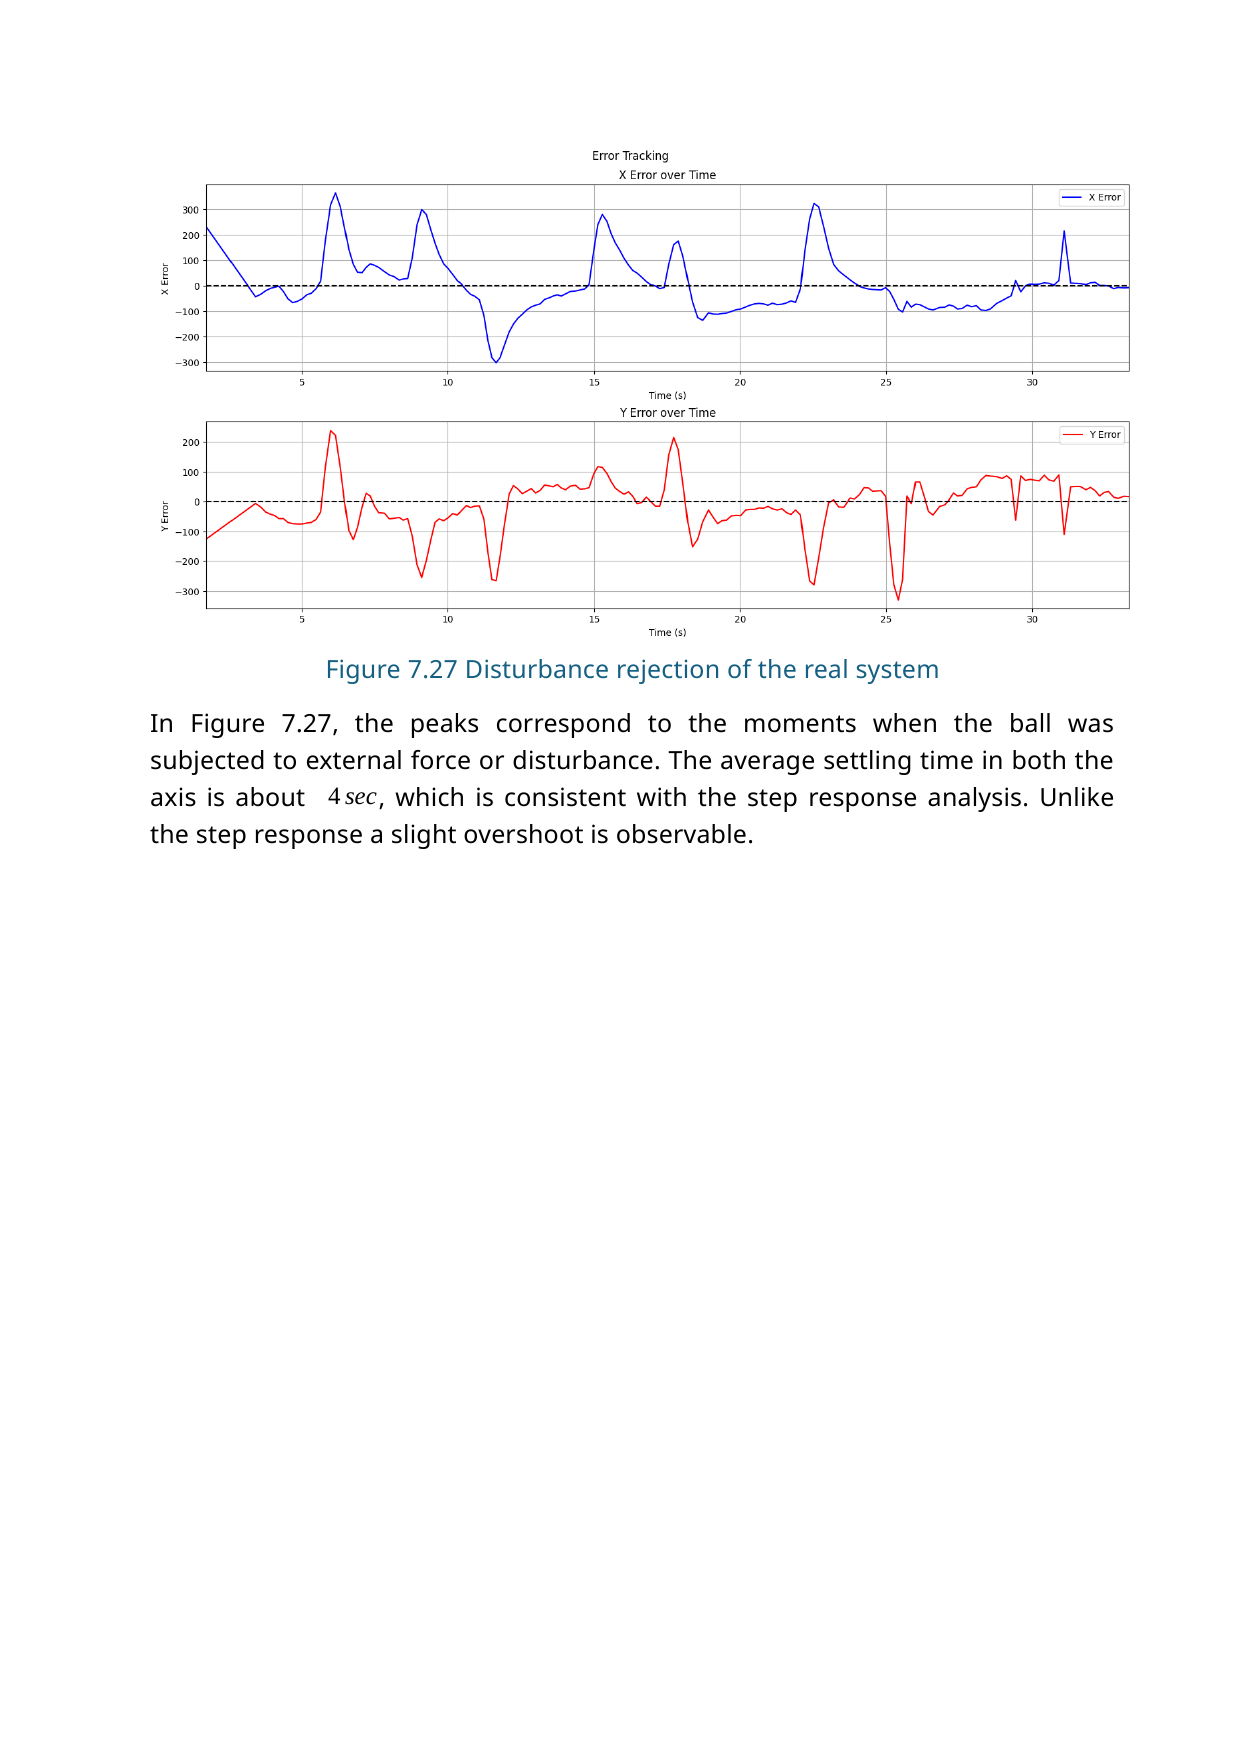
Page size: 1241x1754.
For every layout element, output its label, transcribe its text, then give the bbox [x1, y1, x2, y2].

picture [150, 140, 1144, 645]
